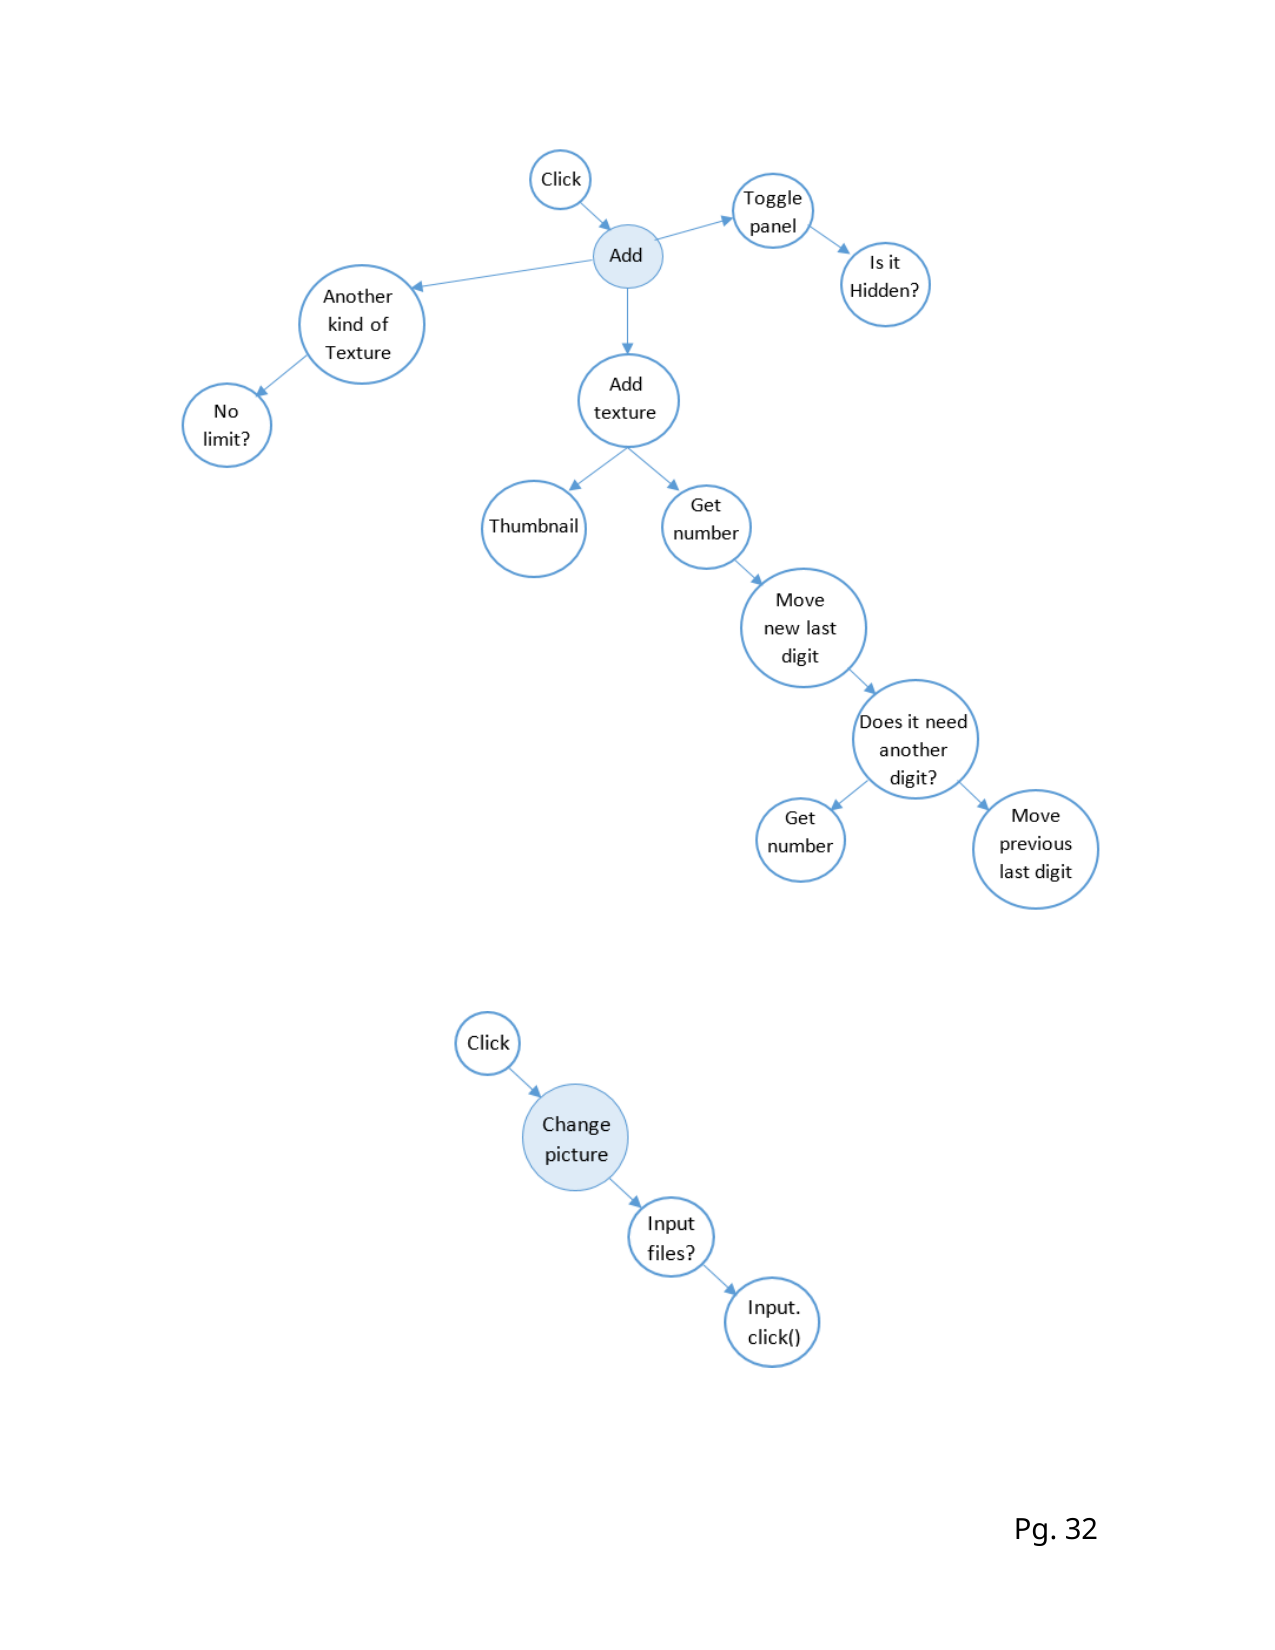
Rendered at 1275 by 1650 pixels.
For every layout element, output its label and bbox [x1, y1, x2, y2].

picture [177, 147, 1103, 911]
picture [452, 1011, 823, 1368]
